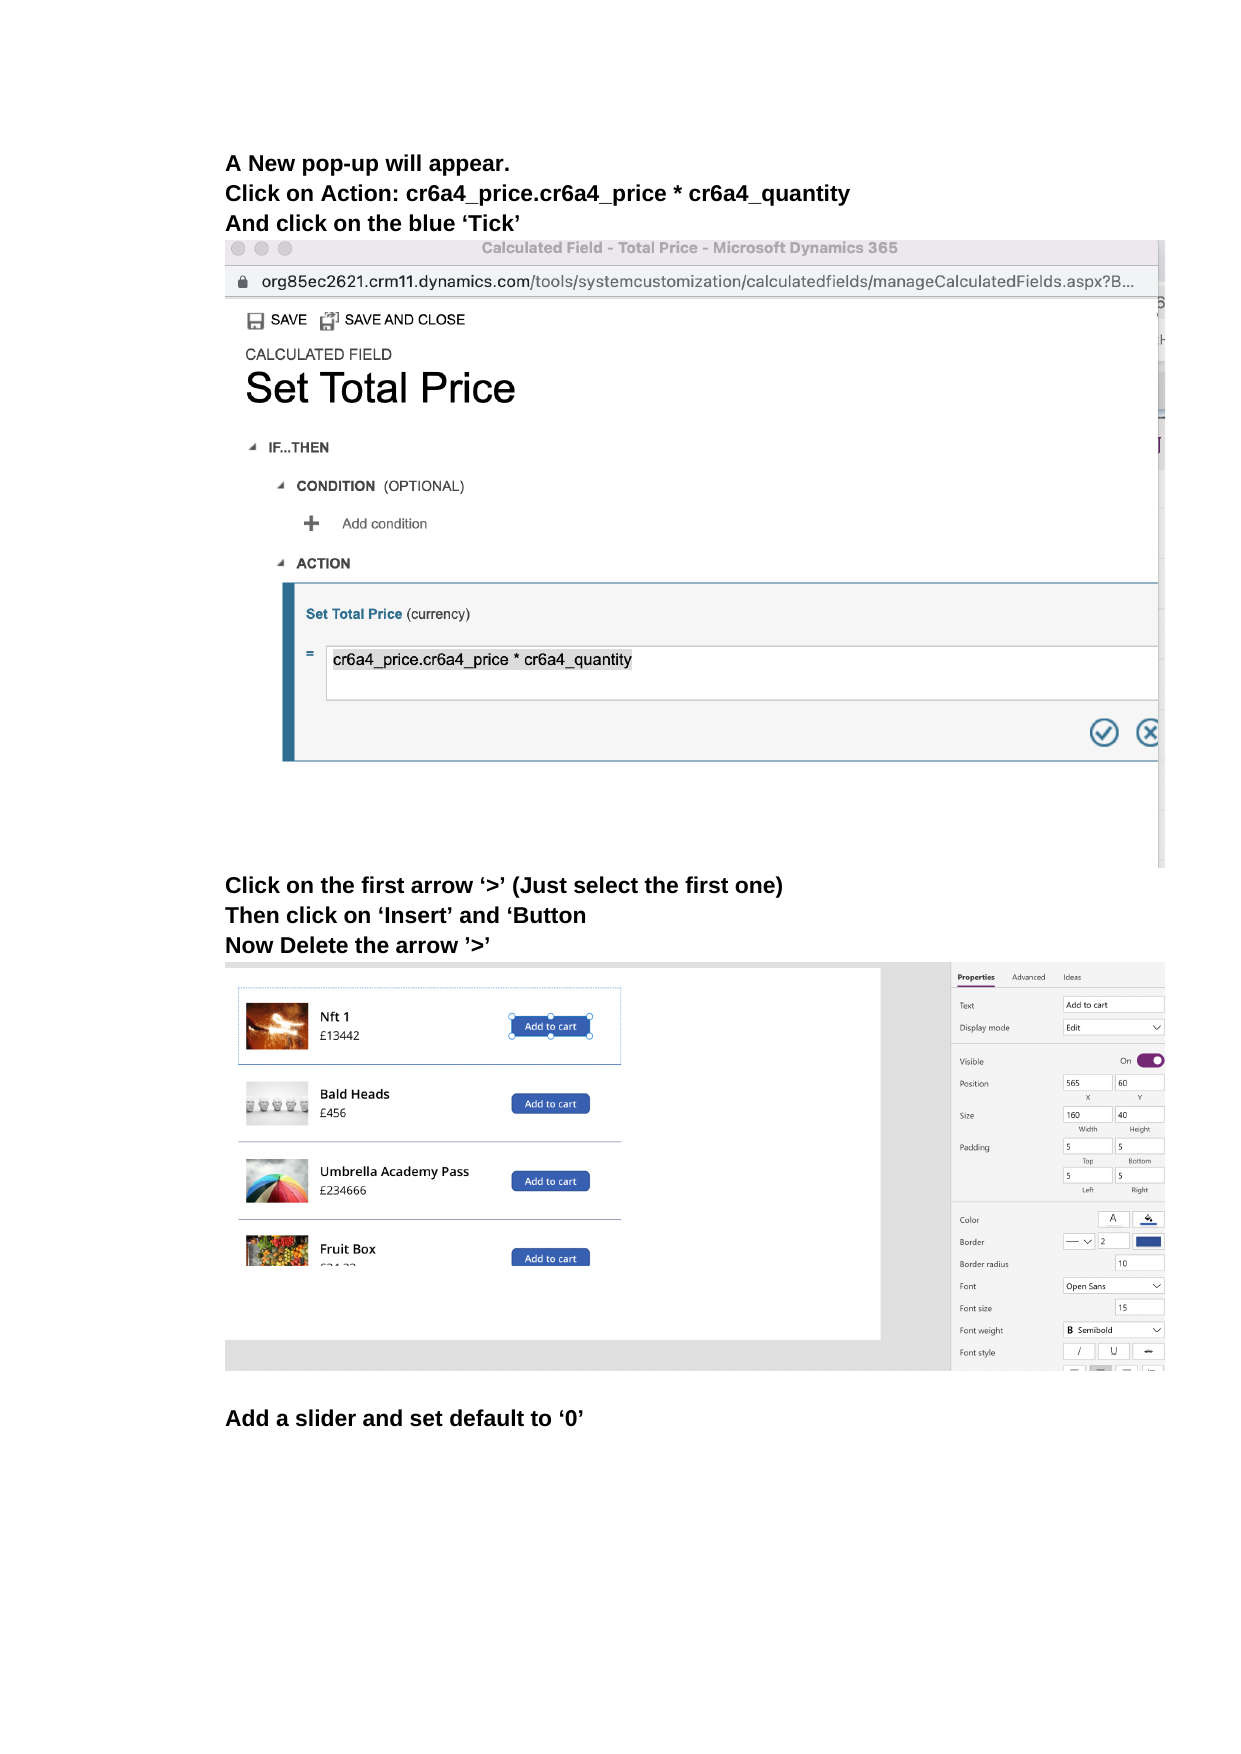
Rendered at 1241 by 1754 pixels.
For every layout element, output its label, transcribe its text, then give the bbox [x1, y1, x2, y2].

picture [225, 962, 1166, 1371]
text Now Delete the arrow ’>’ [225, 932, 1090, 958]
text Click on the first arrow ‘>’ (Just select the first one) [225, 872, 1090, 898]
text Add a slider and set default to ‘0’ [225, 1404, 1090, 1431]
picture [225, 240, 1166, 868]
text A New pop-up will appear. [225, 150, 1090, 176]
text And click on the blue ‘Tick’ [225, 210, 1090, 237]
text Then click on ‘Insert’ and ‘Button [225, 902, 1090, 928]
text Click on Action: cr6a4_price.cr6a4_price * cr6a4_quantity [225, 180, 1090, 207]
